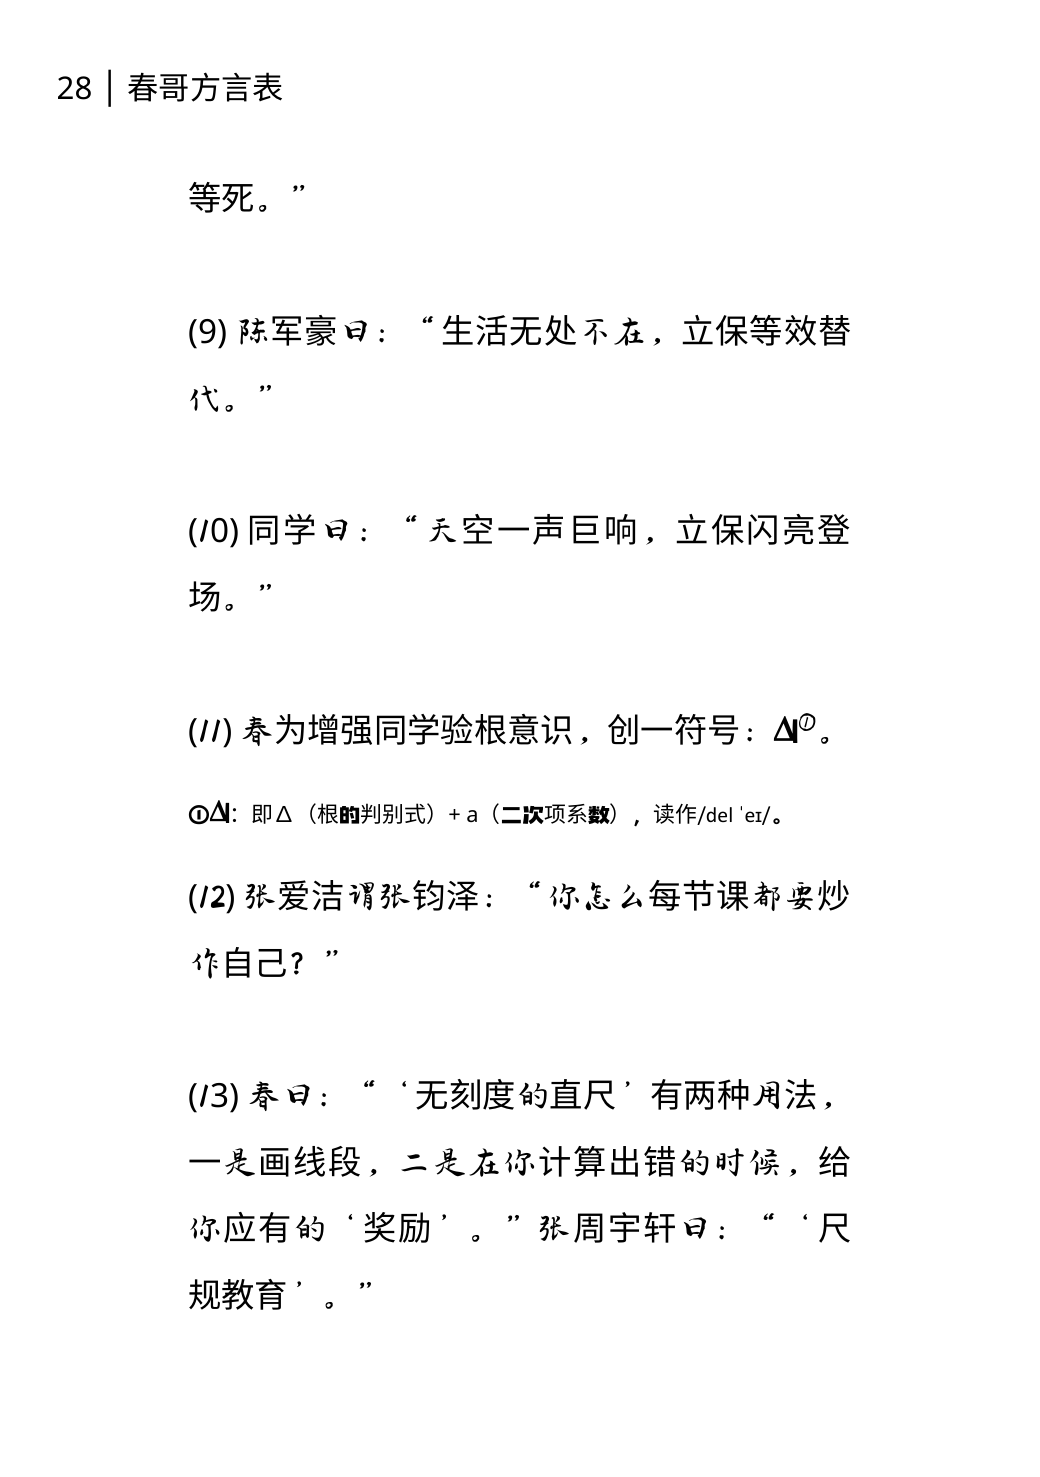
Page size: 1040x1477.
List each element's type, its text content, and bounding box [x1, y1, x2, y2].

list 同学曰：“天空一声巨响，立保闪亮登场。” [188, 499, 852, 632]
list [188, 166, 852, 233]
picture [773, 716, 798, 743]
list 张爱洁谓张钧泽：“你怎么每节课都要炒作自己？” [188, 864, 852, 997]
text ①：即∆（根的判别式）+ a（二次项系数），读作/del ˈeɪ/。 [188, 798, 852, 831]
list 春为增强同学验根意识，创一符号：①。 [188, 698, 852, 764]
list 春曰：“‘无刻度的直尺’有两种用法，一是画线段，二是在你计算出错的时候，给你应有的‘奖励’。”张周宇轩曰：“‘尺规教育’。” [188, 1064, 852, 1329]
list 陈军豪曰：“生活无处不在，立保等效替代。” [188, 299, 852, 432]
picture [209, 800, 230, 823]
